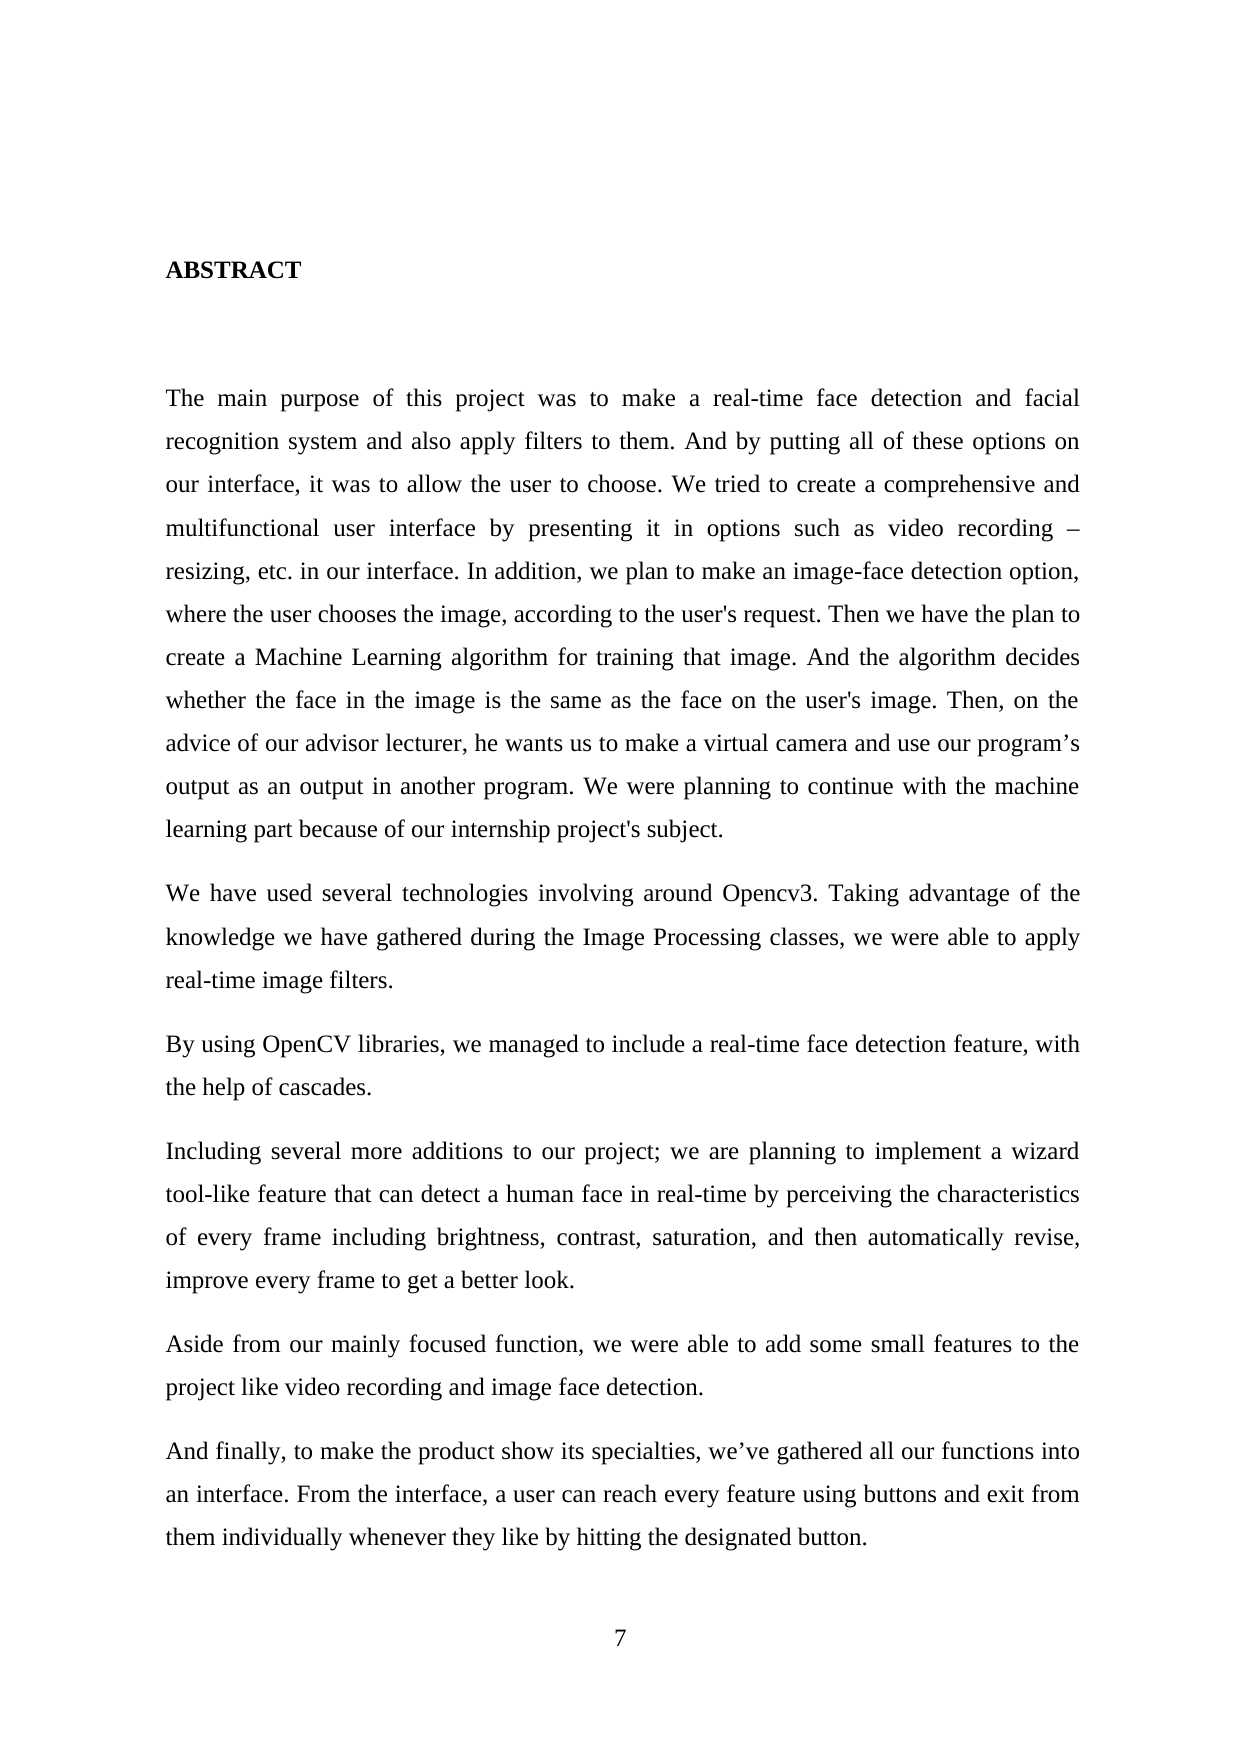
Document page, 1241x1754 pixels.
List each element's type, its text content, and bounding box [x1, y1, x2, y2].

text And finally, to make the product show its specialties, we’ve gathered all our functions into an interface. From the interface, a user can reach every feature using buttons and exit from them individually whenever they like by hitting the designated button. [165, 1436, 1081, 1551]
text We have used several technologies involving around Opencv3. Taking advantage of the knowledge we have gathered during the Image Processing classes, we were able to apply real-time image filters. [165, 878, 1081, 993]
text ABSTRACT [165, 255, 1081, 284]
text Including several more additions to our project; we are planning to implement a wizard tool-like feature that can detect a human face in real-time by perceiving the characteristics of every frame including brightness, contrast, saturation, and then automatically revise, improve every frame to get a better look. [165, 1136, 1081, 1294]
text Aside from our mainly focused function, we were able to add some small features to the project like video recording and image face detection. [165, 1329, 1081, 1401]
text By using OpenCV libraries, we managed to include a real-time face detection feature, with the help of cascades. [165, 1029, 1081, 1101]
text The main purpose of this project was to make a real-time face detection and facial recognition system and also apply filters to them. And by putting all of these options on our interface, it was to allow the user to choose. We tried to create a comprehensive and multifunctional user interface by presenting it in options such as video recording – resizing, etc. in our interface. In addition, we plan to make an image-face detection option, where the user chooses the image, according to the user's request. Then we have the plan to create a Machine Learning algorithm for training that image. And the algorithm decides whether the face in the image is the same as the face on the user's image. Then, on the advice of our advisor lecturer, he wants us to make a virtual camera and use our program’s output as an output in another program. We were planning to continue with the machine learning part because of our internship project's subject. [165, 383, 1081, 843]
